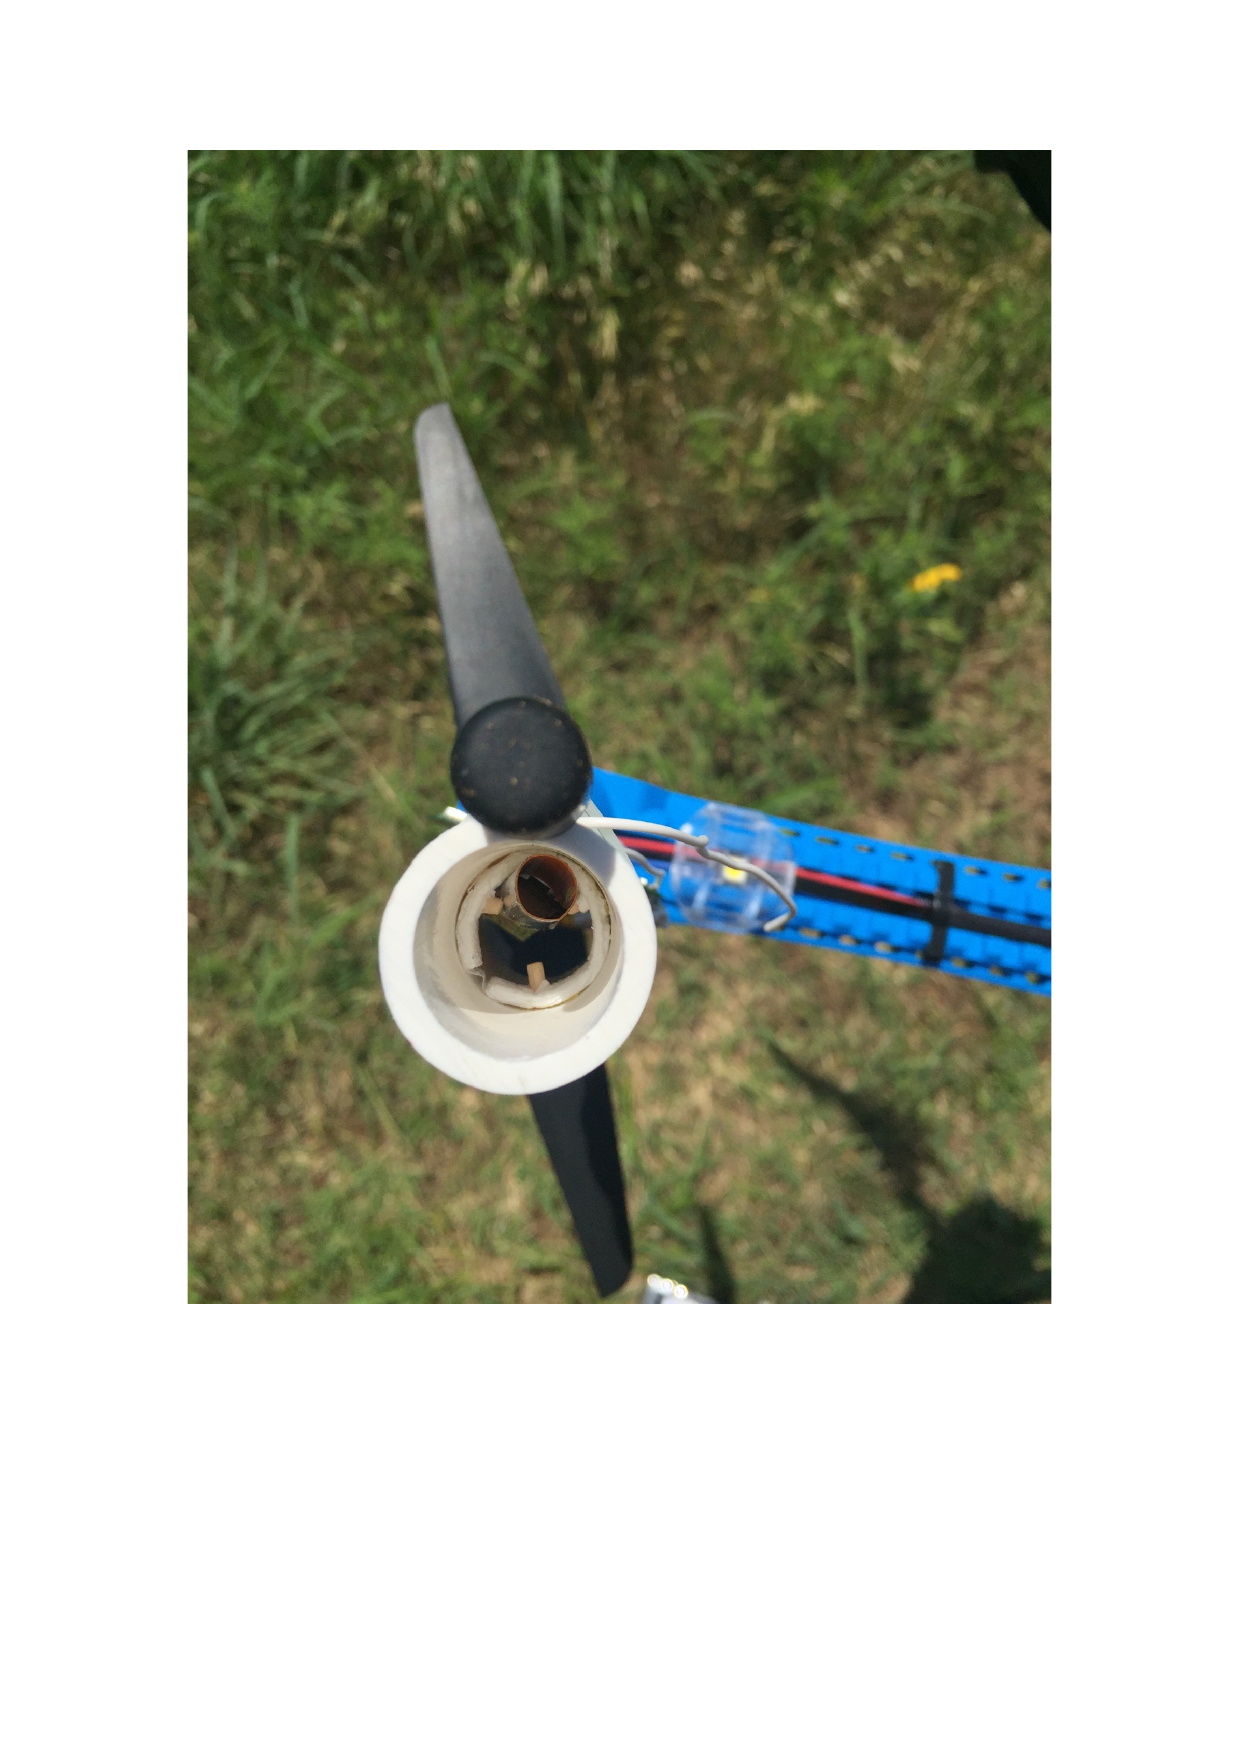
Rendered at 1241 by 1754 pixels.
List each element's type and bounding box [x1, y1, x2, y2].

picture [187, 150, 1052, 1304]
